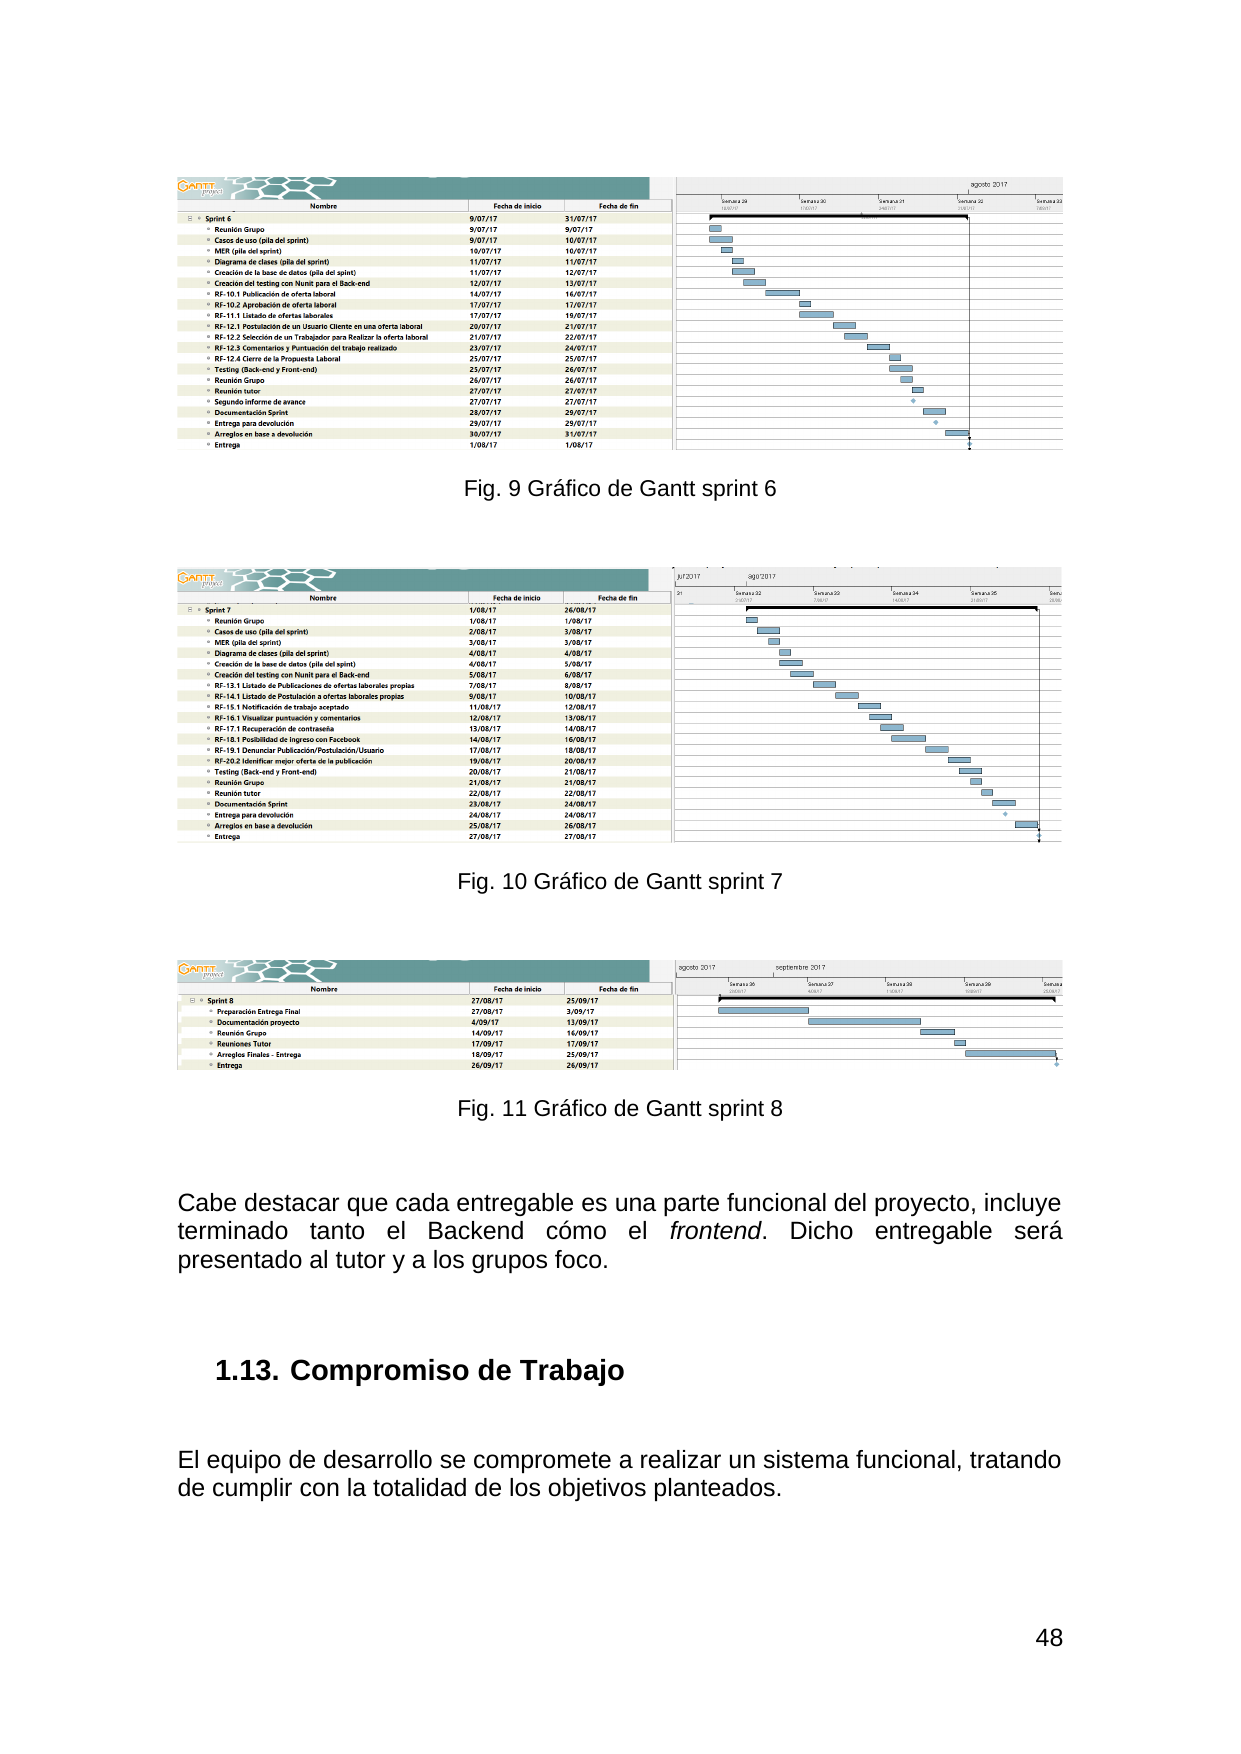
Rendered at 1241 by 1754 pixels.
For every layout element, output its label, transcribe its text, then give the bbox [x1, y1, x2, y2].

text Fig. 9 Gráfico de Gantt sprint 6 [189, 475, 1051, 501]
text Fig. 11 Gráfico de Gantt sprint 8 [189, 1095, 1051, 1121]
picture [177, 177, 1063, 450]
picture [177, 960, 1063, 1070]
list Compromiso de Trabajo [215, 1352, 1063, 1386]
text El equipo de desarrollo se compromete a realizar un sistema funcional, tratando de cumplir con la totalidad de los objetivos planteados. [177, 1444, 1063, 1502]
text Fig. 10 Gráfico de Gantt sprint 7 [189, 868, 1051, 894]
picture [177, 567, 1063, 843]
text Cabe destacar que cada entregable es una parte funcional del proyecto, incluye terminado tanto el Backend cómo el frontend. Dicho entregable será presentado al tutor y a los grupos foco. [177, 1187, 1063, 1274]
